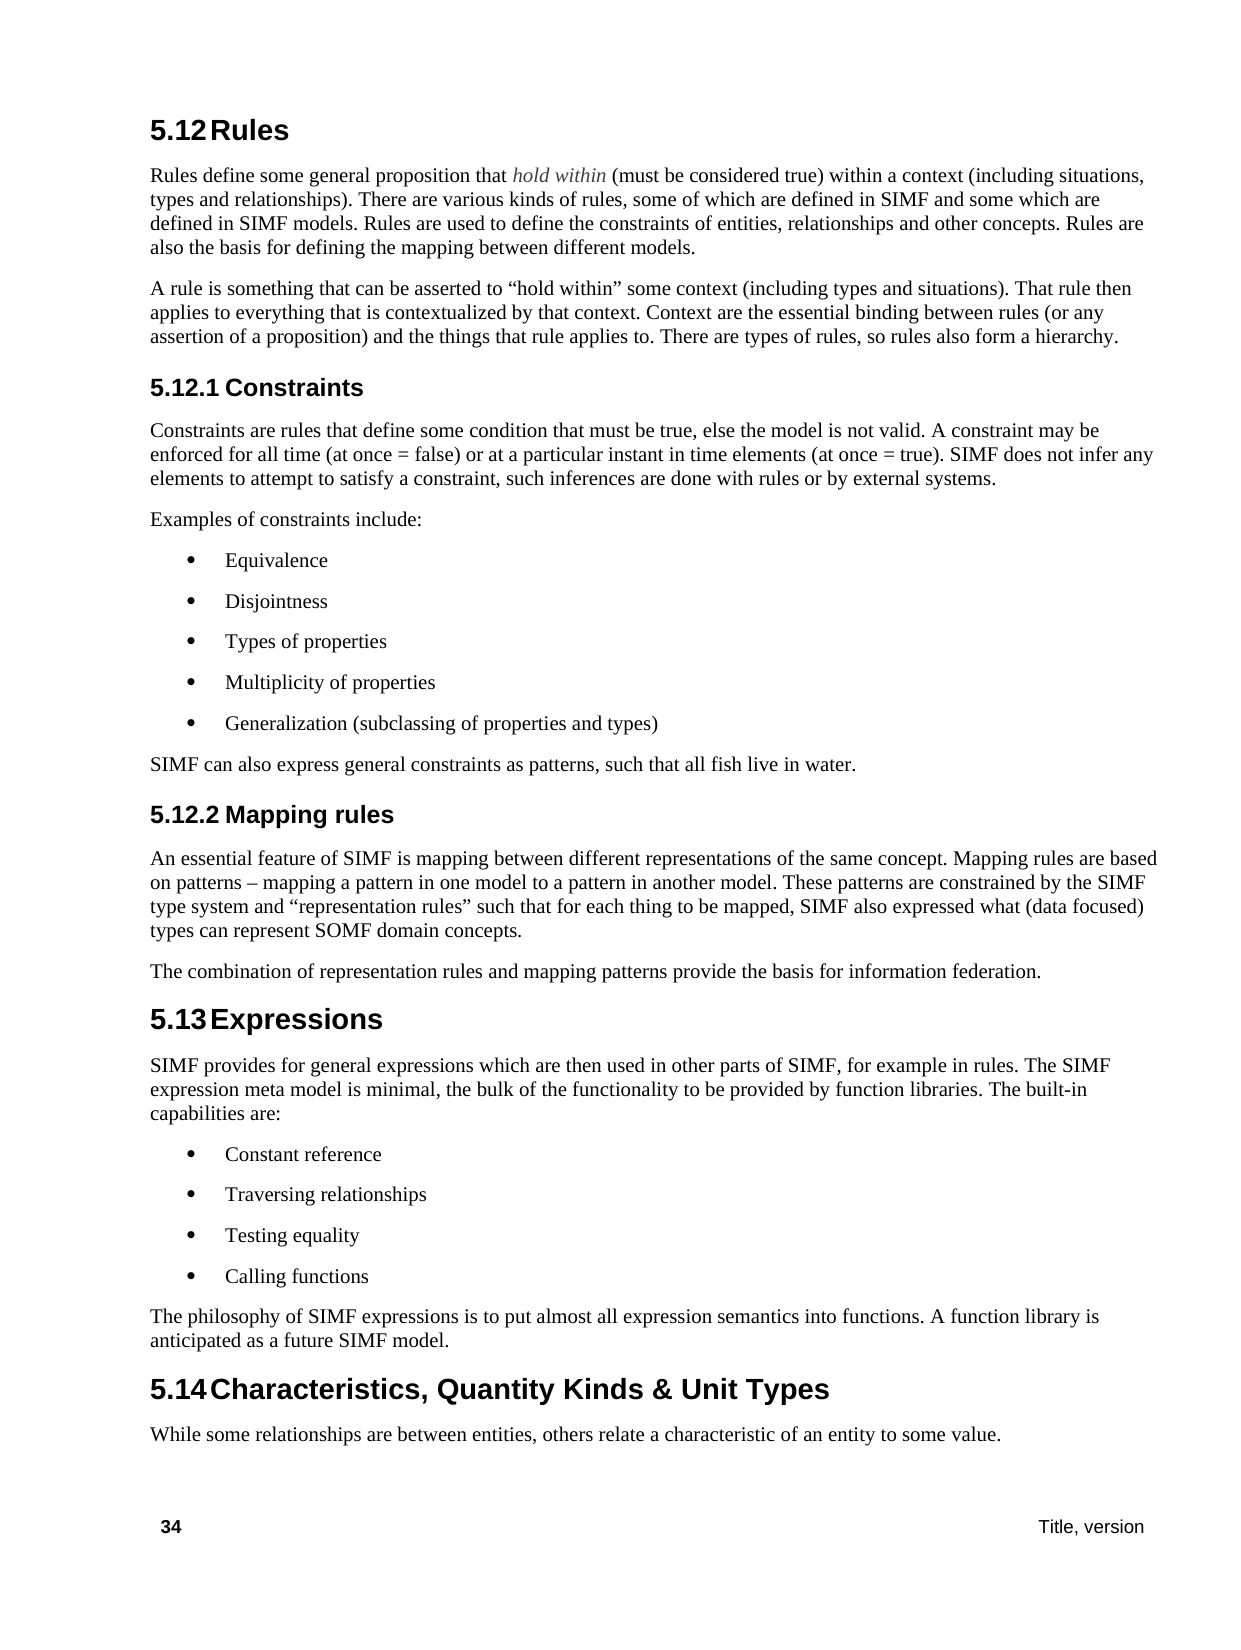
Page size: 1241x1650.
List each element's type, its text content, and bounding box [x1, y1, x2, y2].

text SIMF provides for general expressions which are then used in other parts of SIMF, for example in rules. The SIMF expression meta model is minimal, the bulk of the functionality to be provided by function libraries. The built-in capabilities are: [150, 1053, 1165, 1125]
text The philosophy of SIMF expressions is to put almost all expression semantics into functions. A function library is anticipated as a future SIMF model. [150, 1304, 1165, 1352]
subtitle Mapping rules [150, 801, 1165, 829]
list Types of properties [187, 629, 1165, 653]
subtitle Constraints [150, 373, 1165, 402]
text An essential feature of SIMF is mapping between different representations of the same concept. Mapping rules are based on patterns – mapping a pattern in one model to a pattern in another model. These patterns are constrained by the SIMF type system and “representation rules” such that for each thing to be mapped, SIMF also expressed what (data focused) types can represent SOMF domain concepts. [150, 846, 1165, 942]
subtitle Rules [150, 112, 1165, 146]
text Constraints are rules that define some condition that must be true, else the model is not valid. A constraint may be enforced for all time (at once = false) or at a particular instant in time elements (at once = true). SIMF does not infer any elements to attempt to satisfy a constraint, such inferences are done with rules or by external systems. [150, 418, 1165, 490]
list Multiplicity of properties [187, 670, 1165, 694]
list Disjointness [187, 588, 1165, 613]
list Equivalence [187, 548, 1165, 572]
subtitle Characteristics, Quantity Kinds & Unit Types [150, 1372, 1165, 1406]
subtitle Expressions [150, 1002, 1165, 1036]
text A rule is something that can be asserted to “hold within” some context (including types and situations). That rule then applies to everything that is contextualized by that context. Context are the essential binding between rules (or any assertion of a proposition) and the things that rule applies to. There are types of rules, so rules also form a hierarchy. [150, 276, 1165, 348]
text Rules define some general proposition that hold within (must be considered true) within a context (including situations, types and relationships). There are various kinds of rules, some of which are defined in SIMF and some which are defined in SIMF models. Rules are used to define the constraints of entities, relationships and other concepts. Rules are also the basis for defining the mapping between different models. [150, 163, 1165, 259]
text The combination of representation rules and mapping patterns provide the basis for information federation. [150, 959, 1165, 983]
list Constant reference [187, 1141, 1165, 1166]
list Testing equality [187, 1223, 1165, 1247]
text While some relationships are between entities, others relate a characteristic of an entity to some value. [150, 1422, 1165, 1446]
list Traversing relationships [187, 1182, 1165, 1206]
list Calling functions [187, 1264, 1165, 1288]
text Examples of constraints include: [150, 507, 1165, 531]
list Generalization (subclassing of properties and types) [187, 711, 1165, 735]
text SIMF can also express general constraints as patterns, such that all fish live in water. [150, 751, 1165, 776]
